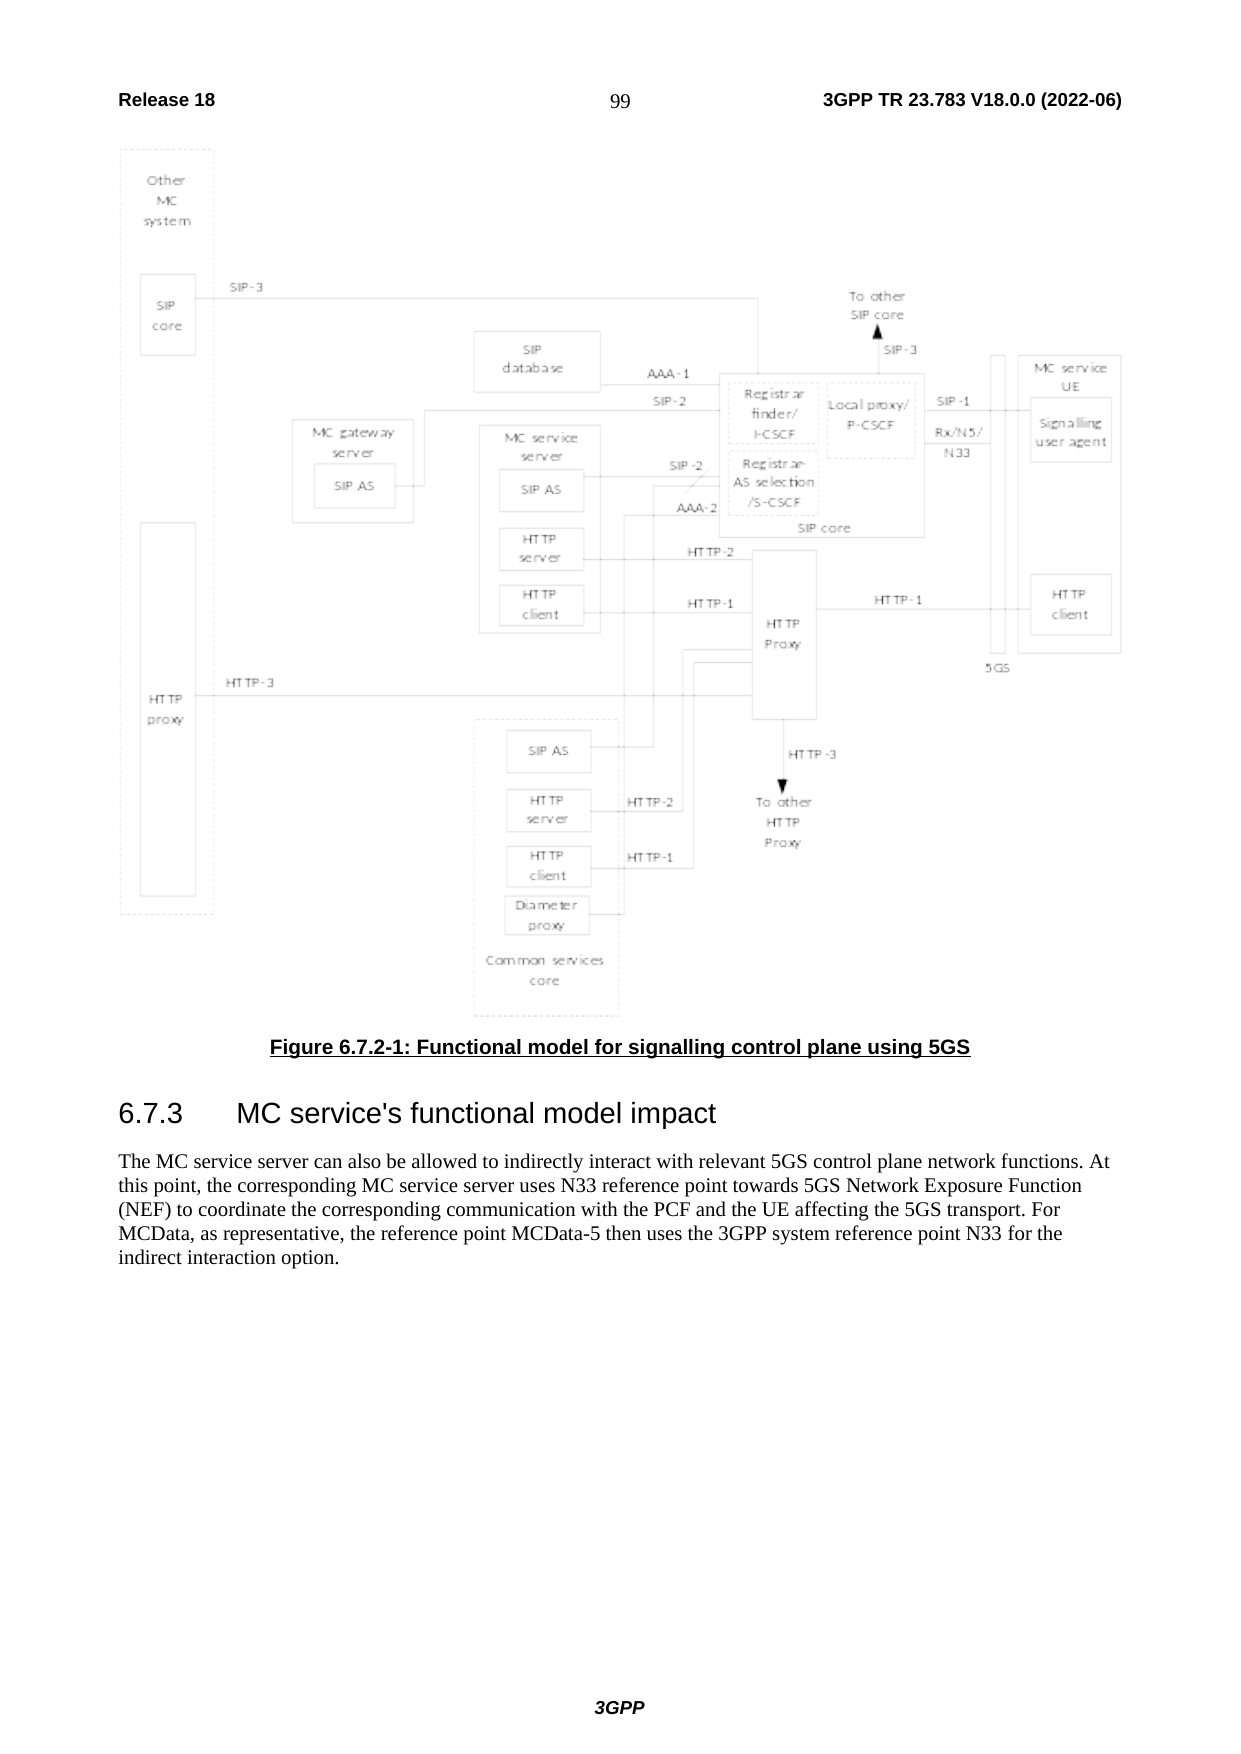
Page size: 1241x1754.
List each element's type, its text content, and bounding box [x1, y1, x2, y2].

text The MC service server can also be allowed to indirectly interact with relevant 5GS control plane network functions. At this point, the corresponding MC service server uses N33 reference point towards 5GS Network Exposure Function (NEF) to coordinate the corresponding communication with the PCF and the UE affecting the 5GS transport. For MCData, as representative, the reference point MCData-5 then uses the 3GPP system reference point N33 for the indirect interaction option. [118, 1149, 1122, 1269]
text Figure 6.7.2-1: Functional model for signalling control plane using 5GS [118, 1035, 1122, 1059]
subtitle 6.7.3 MC service's functional model impact [118, 1096, 1122, 1130]
